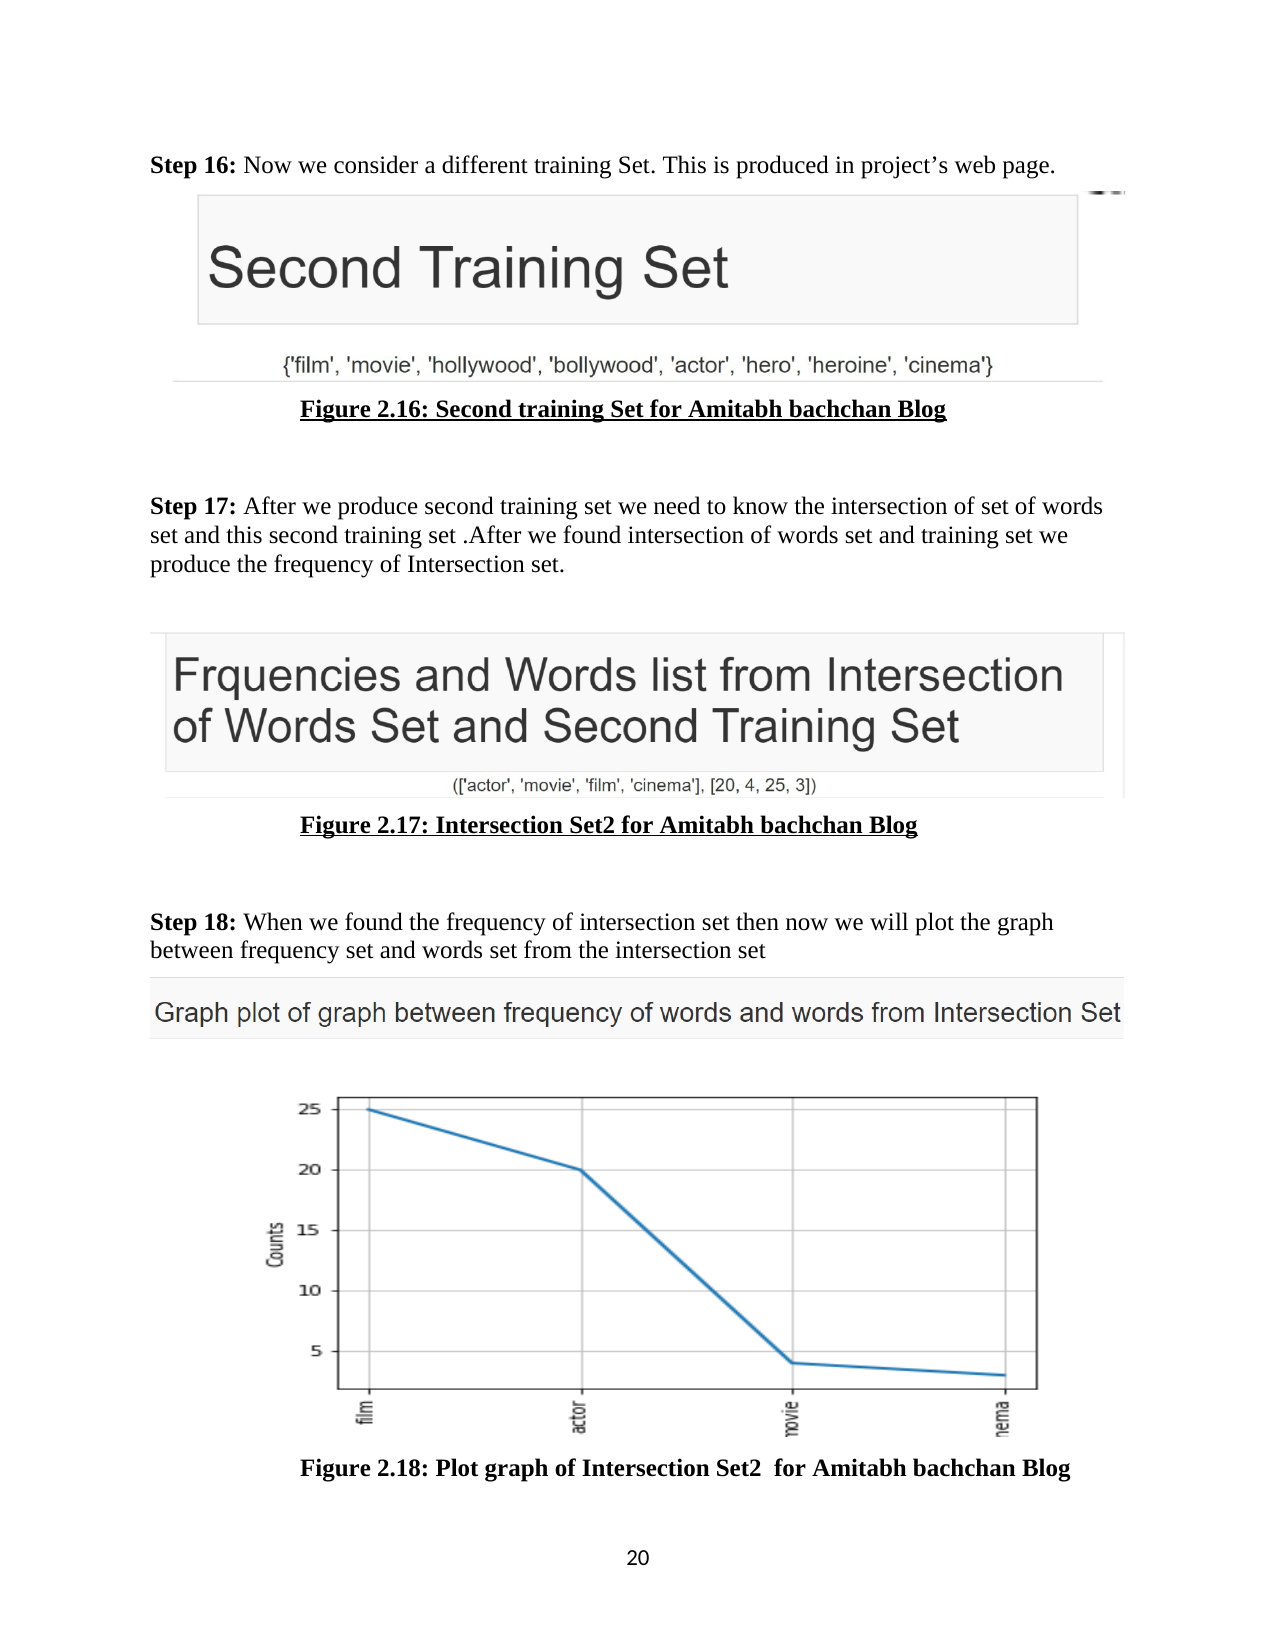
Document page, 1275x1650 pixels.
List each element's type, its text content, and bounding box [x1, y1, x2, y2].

picture [150, 631, 1125, 798]
text Step 18: When we found the frequency of intersection set then now we will plot the graph between frequency set and words set from the intersection set [150, 907, 1125, 964]
text Step 16: Now we consider a different training Set. This is produced in project’s web page. [150, 150, 1125, 179]
picture [150, 976, 1124, 1039]
picture [225, 1050, 1125, 1437]
text Figure 2.17: Intersection Set2 for Amitabh bachchan Blog [150, 810, 1125, 839]
text Figure 2.16: Second training Set for Amitabh bachchan Blog [225, 394, 1125, 423]
text Step 17: After we produce second training set we need to know the intersection of set of words set and this second training set .After we found intersection of words set and training set we produce the frequency of Intersection set. [150, 491, 1125, 578]
picture [150, 191, 1125, 382]
text Figure 2.18: Plot graph of Intersection Set2 for Amitabh bachchan Blog [225, 1453, 1125, 1482]
